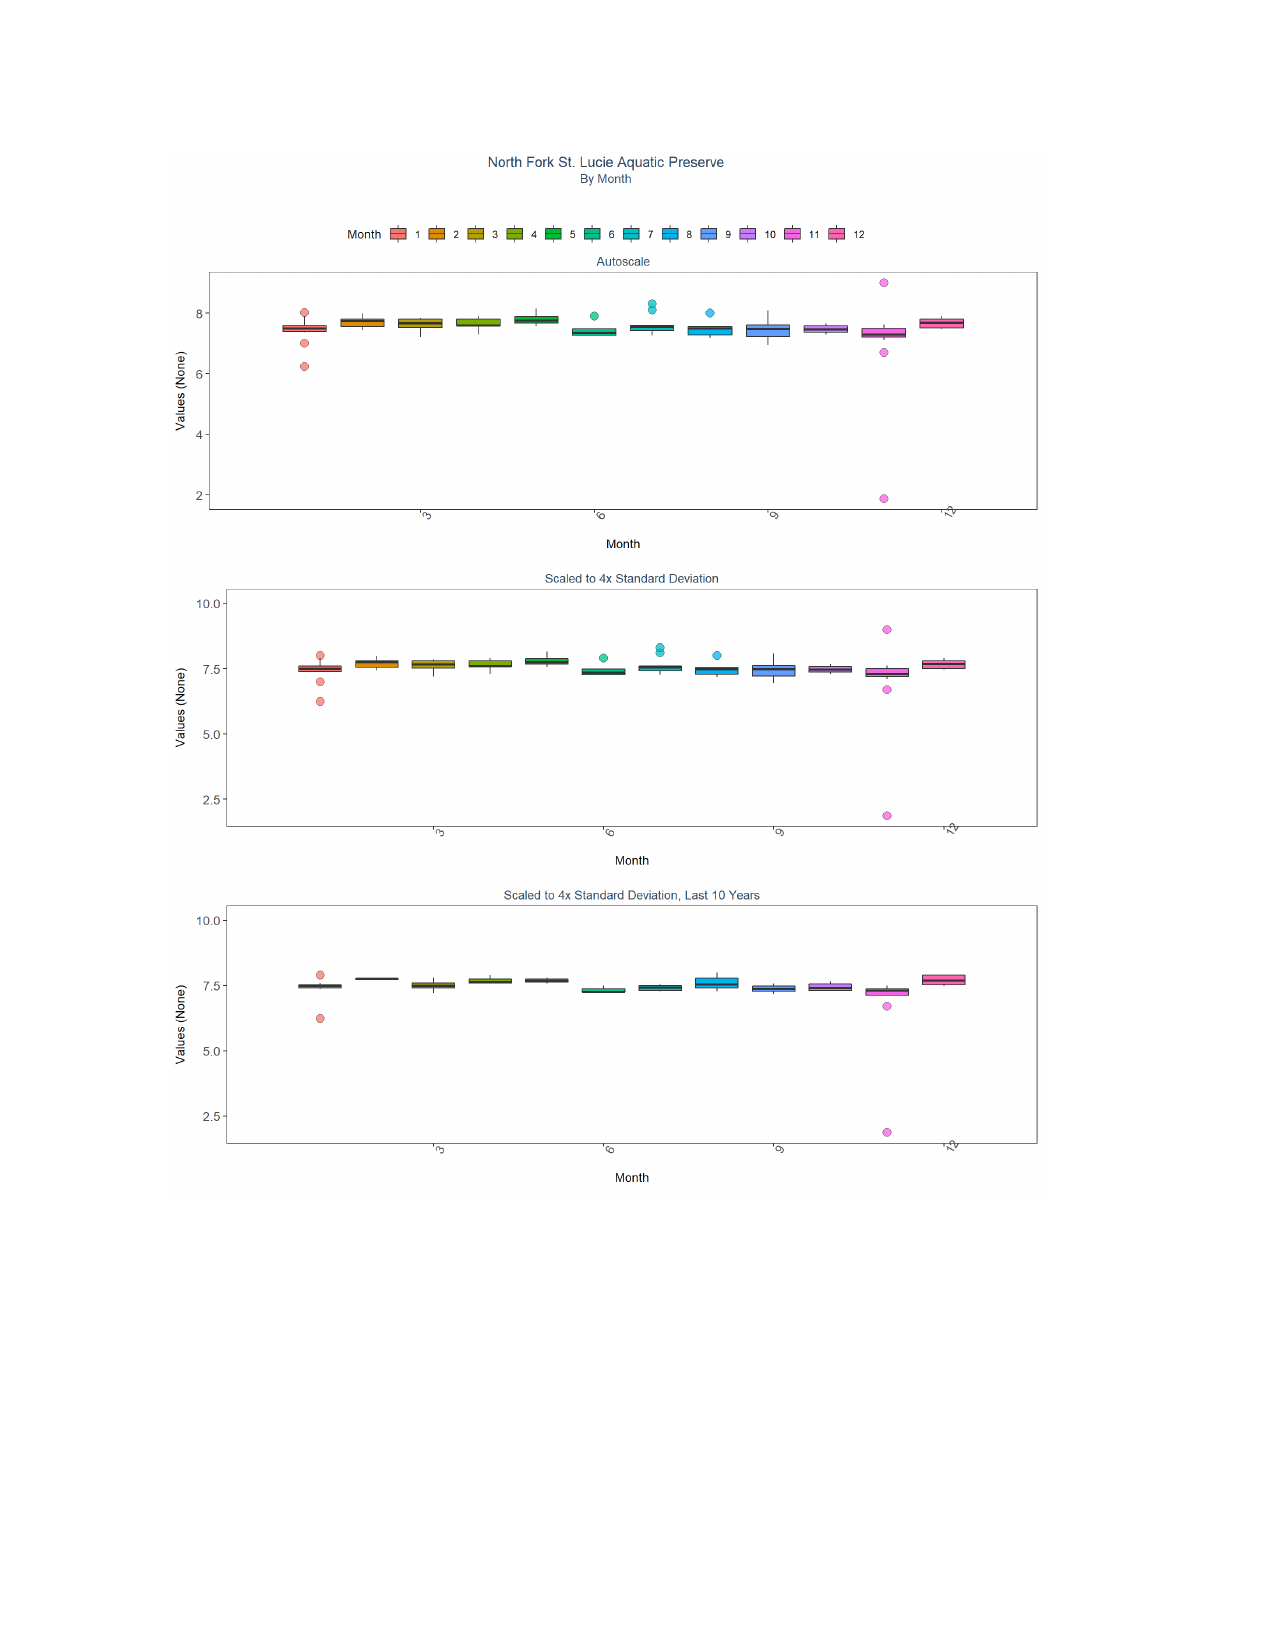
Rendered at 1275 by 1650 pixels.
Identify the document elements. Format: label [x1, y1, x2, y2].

picture [168, 150, 1044, 1200]
